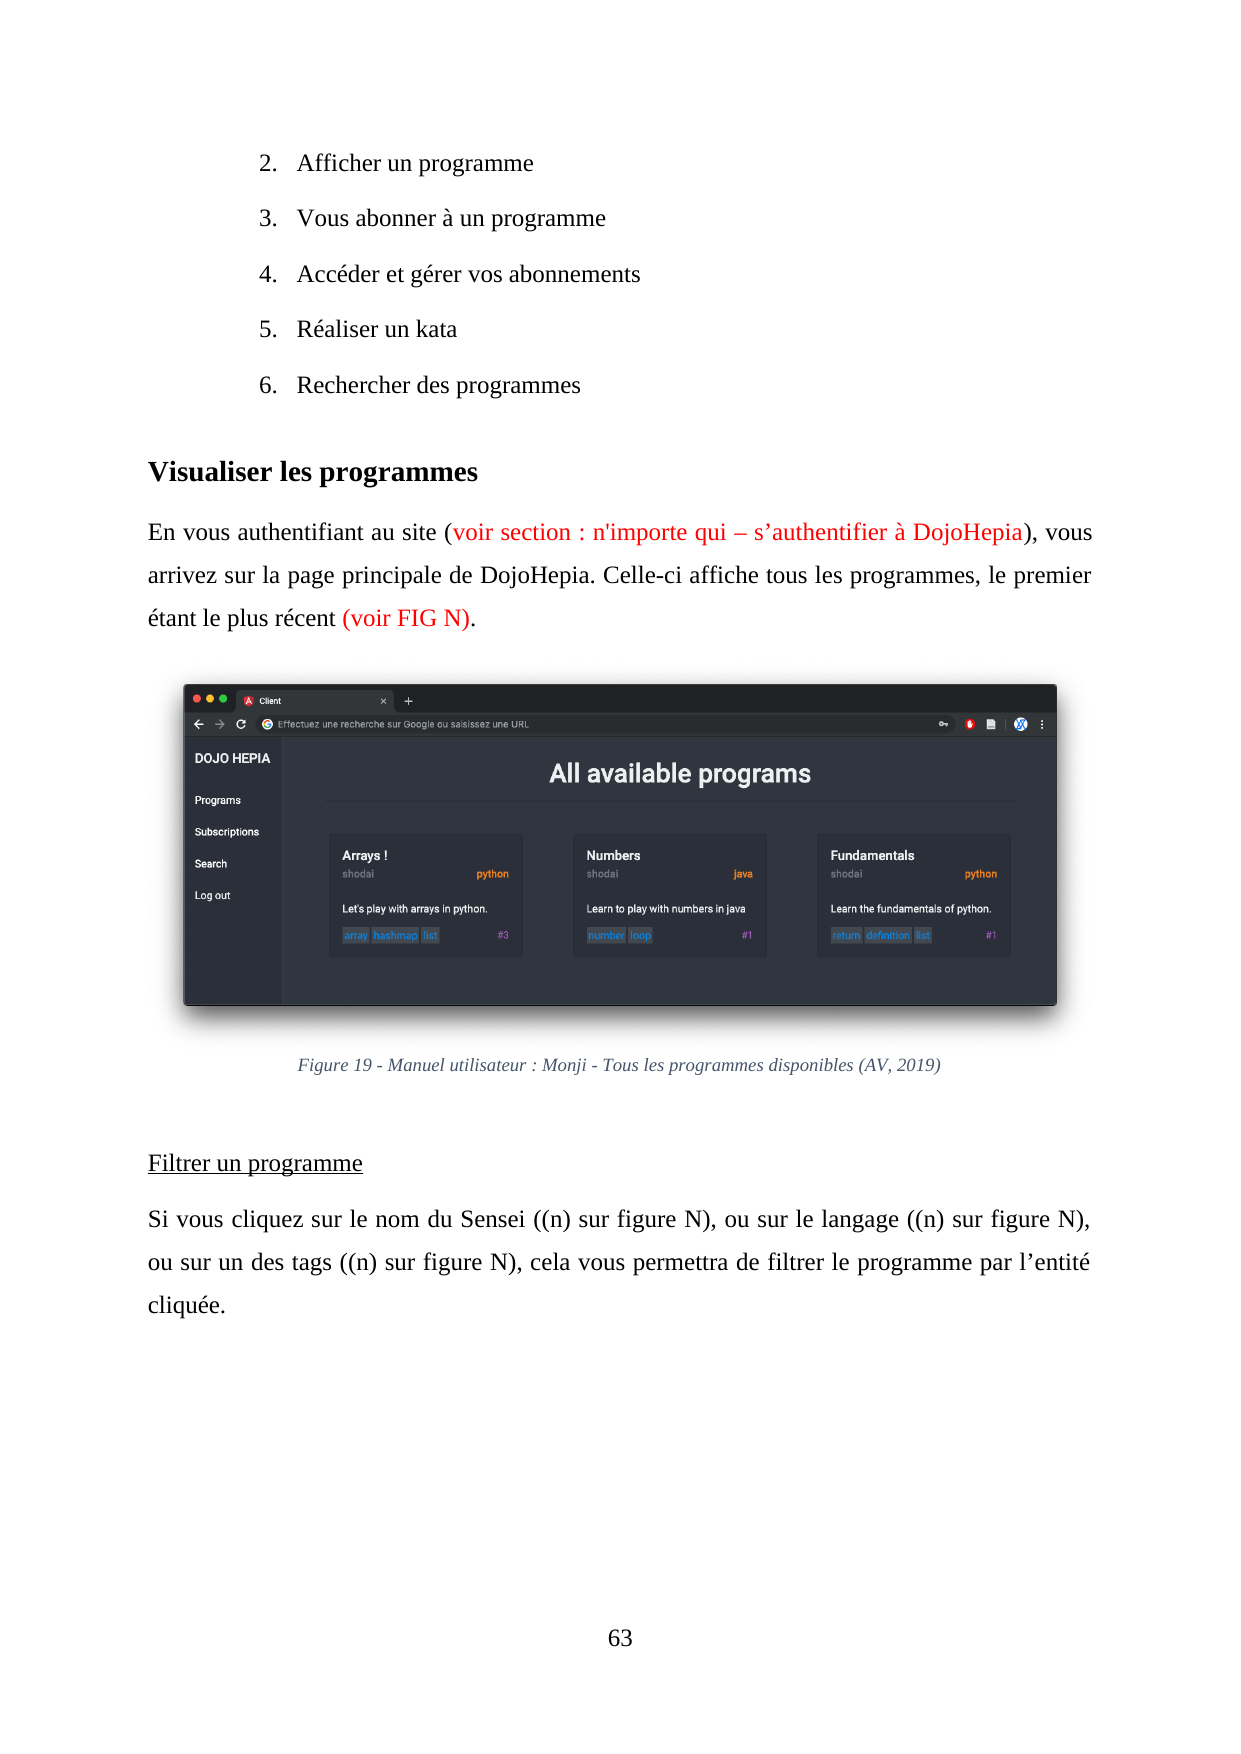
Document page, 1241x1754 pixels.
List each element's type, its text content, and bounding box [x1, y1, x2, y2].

text Filtrer un programme [148, 1148, 1093, 1177]
list Afficher un programme [259, 148, 1093, 176]
list Réaliser un kata [259, 314, 1093, 343]
picture [147, 659, 1093, 1054]
subtitle Visualiser les programmes [148, 454, 1093, 488]
list Rechercher des programmes [259, 370, 1093, 399]
list Accéder et gérer vos abonnements [259, 259, 1093, 288]
list Vous abonner à un programme [259, 203, 1093, 232]
text Si vous cliquez sur le nom du Sensei ((n) sur figure N), ou sur le langage ((n) sur figure N), ou sur un des tags ((n) sur figure N), cela vous permettra de filtrer le programme par l’entité cliquée. [148, 1204, 1093, 1319]
text En vous authentifiant au site (voir section : n'importe qui – s’authentifier à DojoHepia), vous arrivez sur la page principale de DojoHepia. Celle-ci affiche tous les programmes, le premier étant le plus récent (voir FIG N). [148, 517, 1093, 632]
